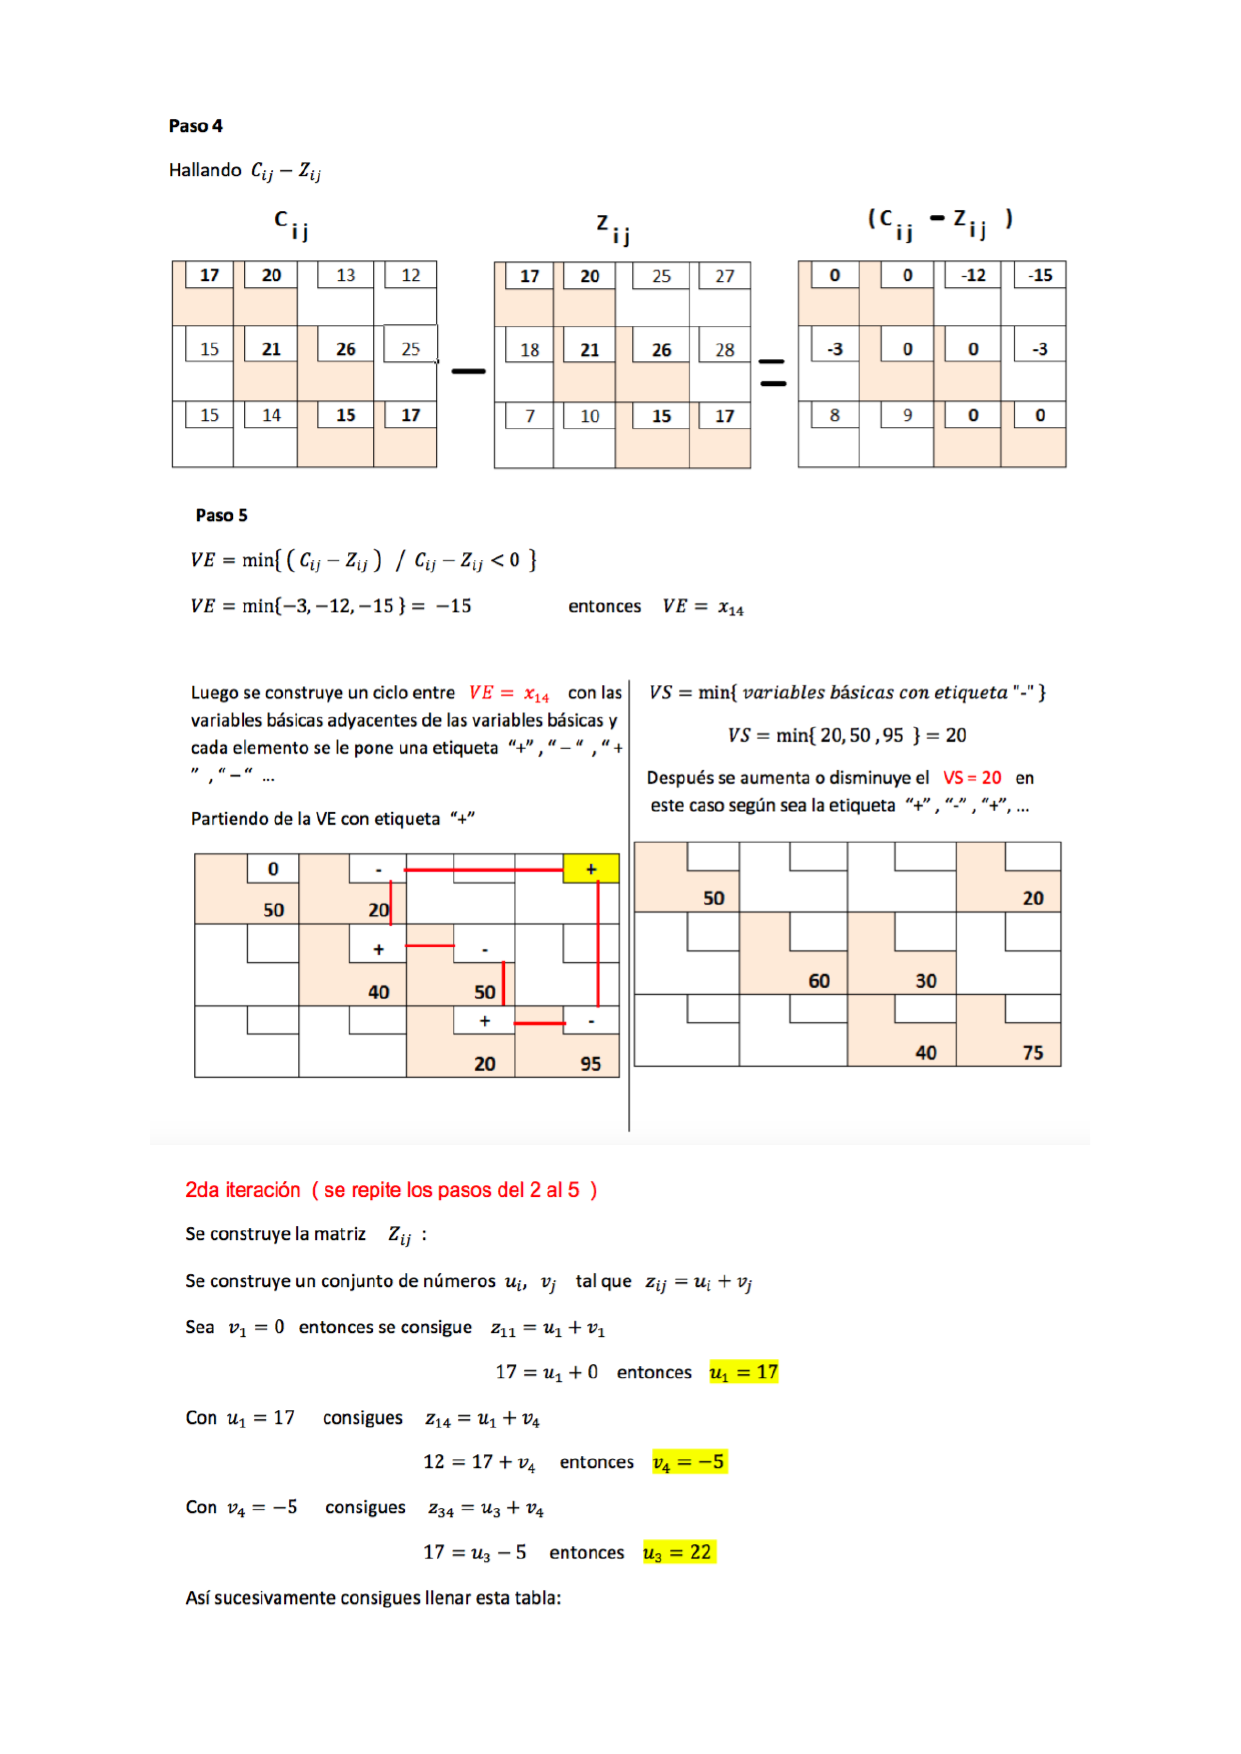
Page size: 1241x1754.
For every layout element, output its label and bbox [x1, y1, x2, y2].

picture [150, 1148, 1091, 1624]
picture [150, 91, 1091, 496]
picture [150, 498, 1091, 1145]
